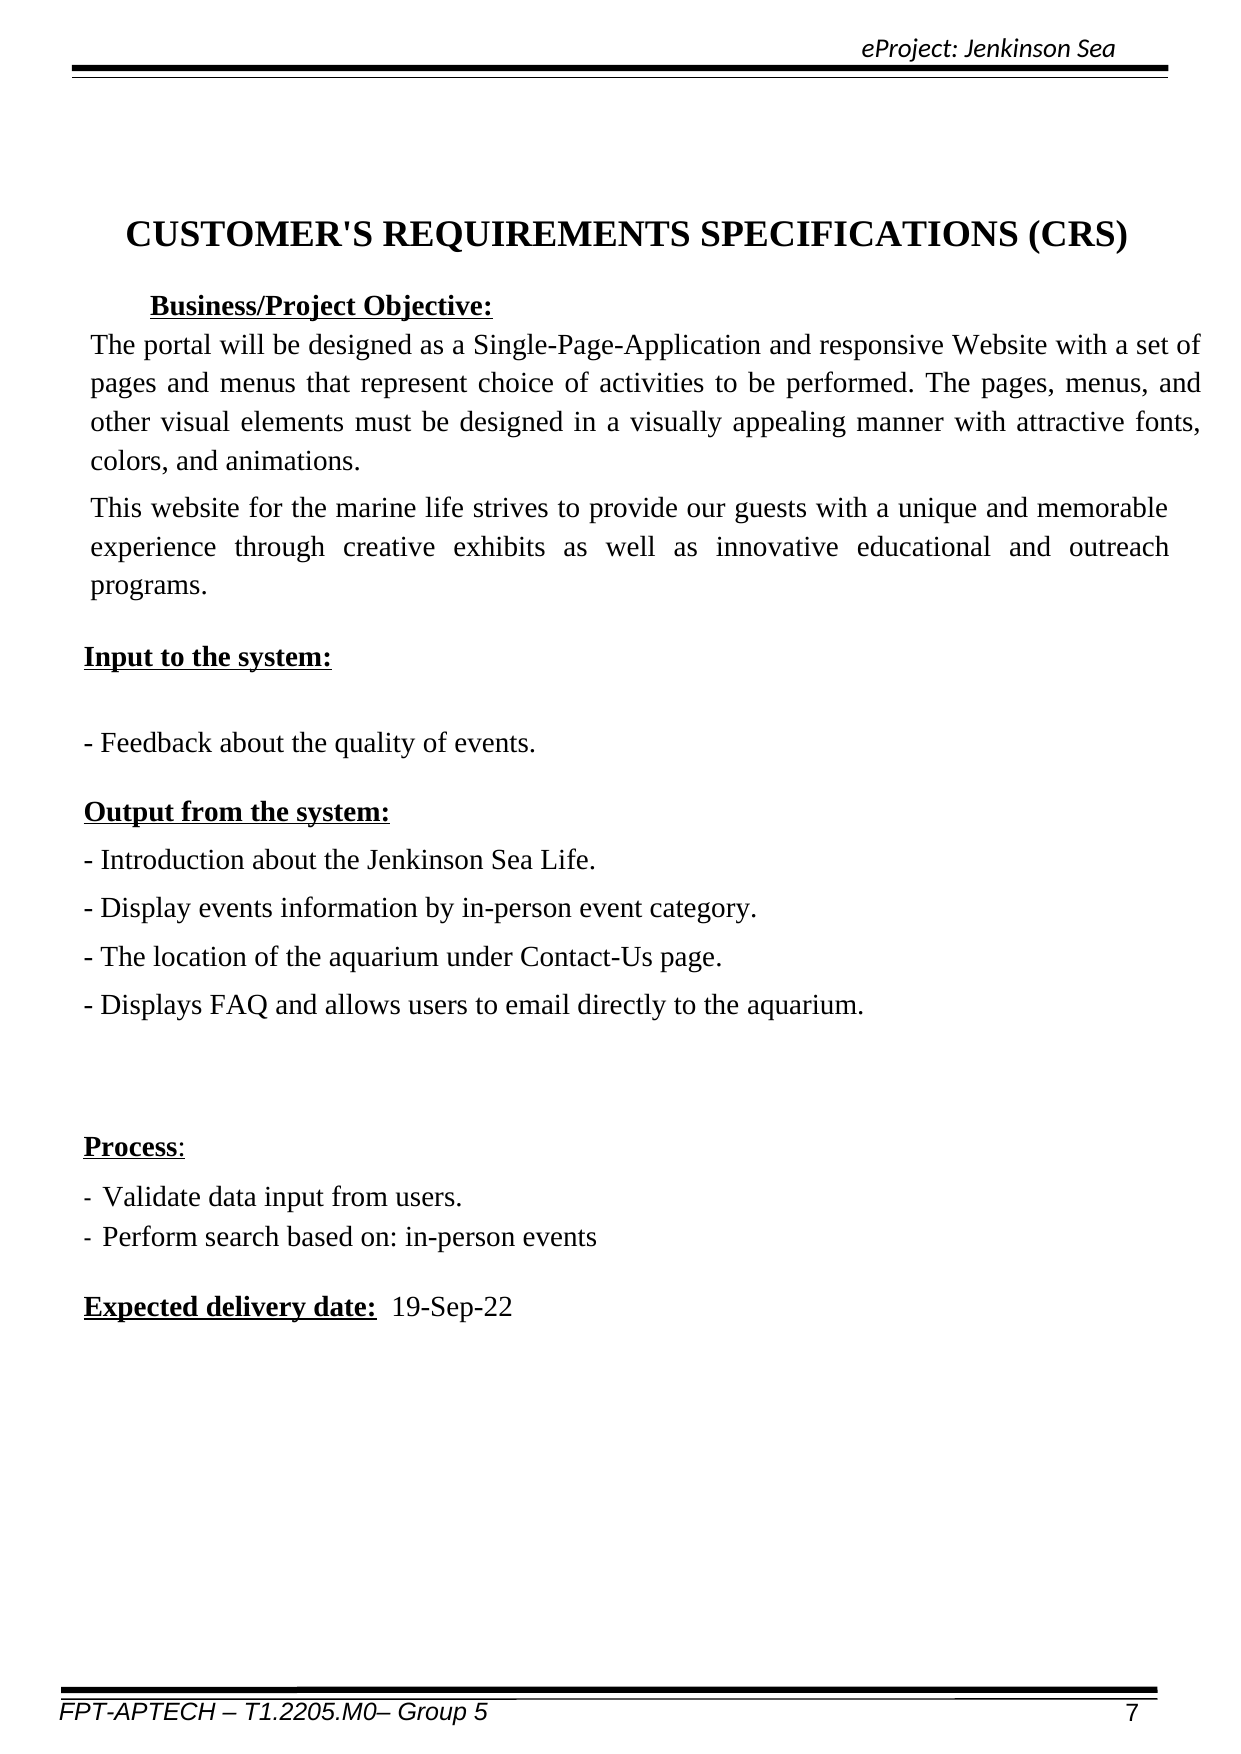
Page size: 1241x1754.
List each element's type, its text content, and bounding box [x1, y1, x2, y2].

subtitle This website for the marine life strives to provide our guests with a unique and memorable experience through creative exhibits as well as innovative educational and outreach programs. [90, 490, 1170, 601]
list Perform search based on: in-person events [83, 1219, 1170, 1254]
text The portal will be designed as a Single-Page-Application and responsive Website with a set of pages and menus that represent choice of activities to be performed. The pages, menus, and other visual elements must be designed in a visually appealing manner with attractive fonts, colors, and animations. [90, 327, 1203, 476]
text Input to the system: [83, 639, 1170, 673]
list Validate data input from users. [83, 1179, 1170, 1213]
text - Displays FAQ and allows users to email directly to the aquarium. [46, 987, 1170, 1021]
subtitle Business/Project Objective: [150, 288, 1203, 322]
text - Introduction about the Jenkinson Sea Life. [46, 842, 1170, 876]
text Output from the system: [83, 794, 1170, 827]
text Process: [83, 1129, 1170, 1162]
subtitle CUSTOMER'S REQUIREMENTS SPECIFICATIONS (CRS) [83, 212, 1170, 255]
text Expected delivery date: 19-Sep-22 [46, 1289, 1170, 1323]
text - The location of the aquarium under Contact-Us page. [46, 939, 1170, 972]
text - Feedback about the quality of events. [46, 726, 1170, 759]
text - Display events information by in-person event category. [46, 891, 1170, 924]
